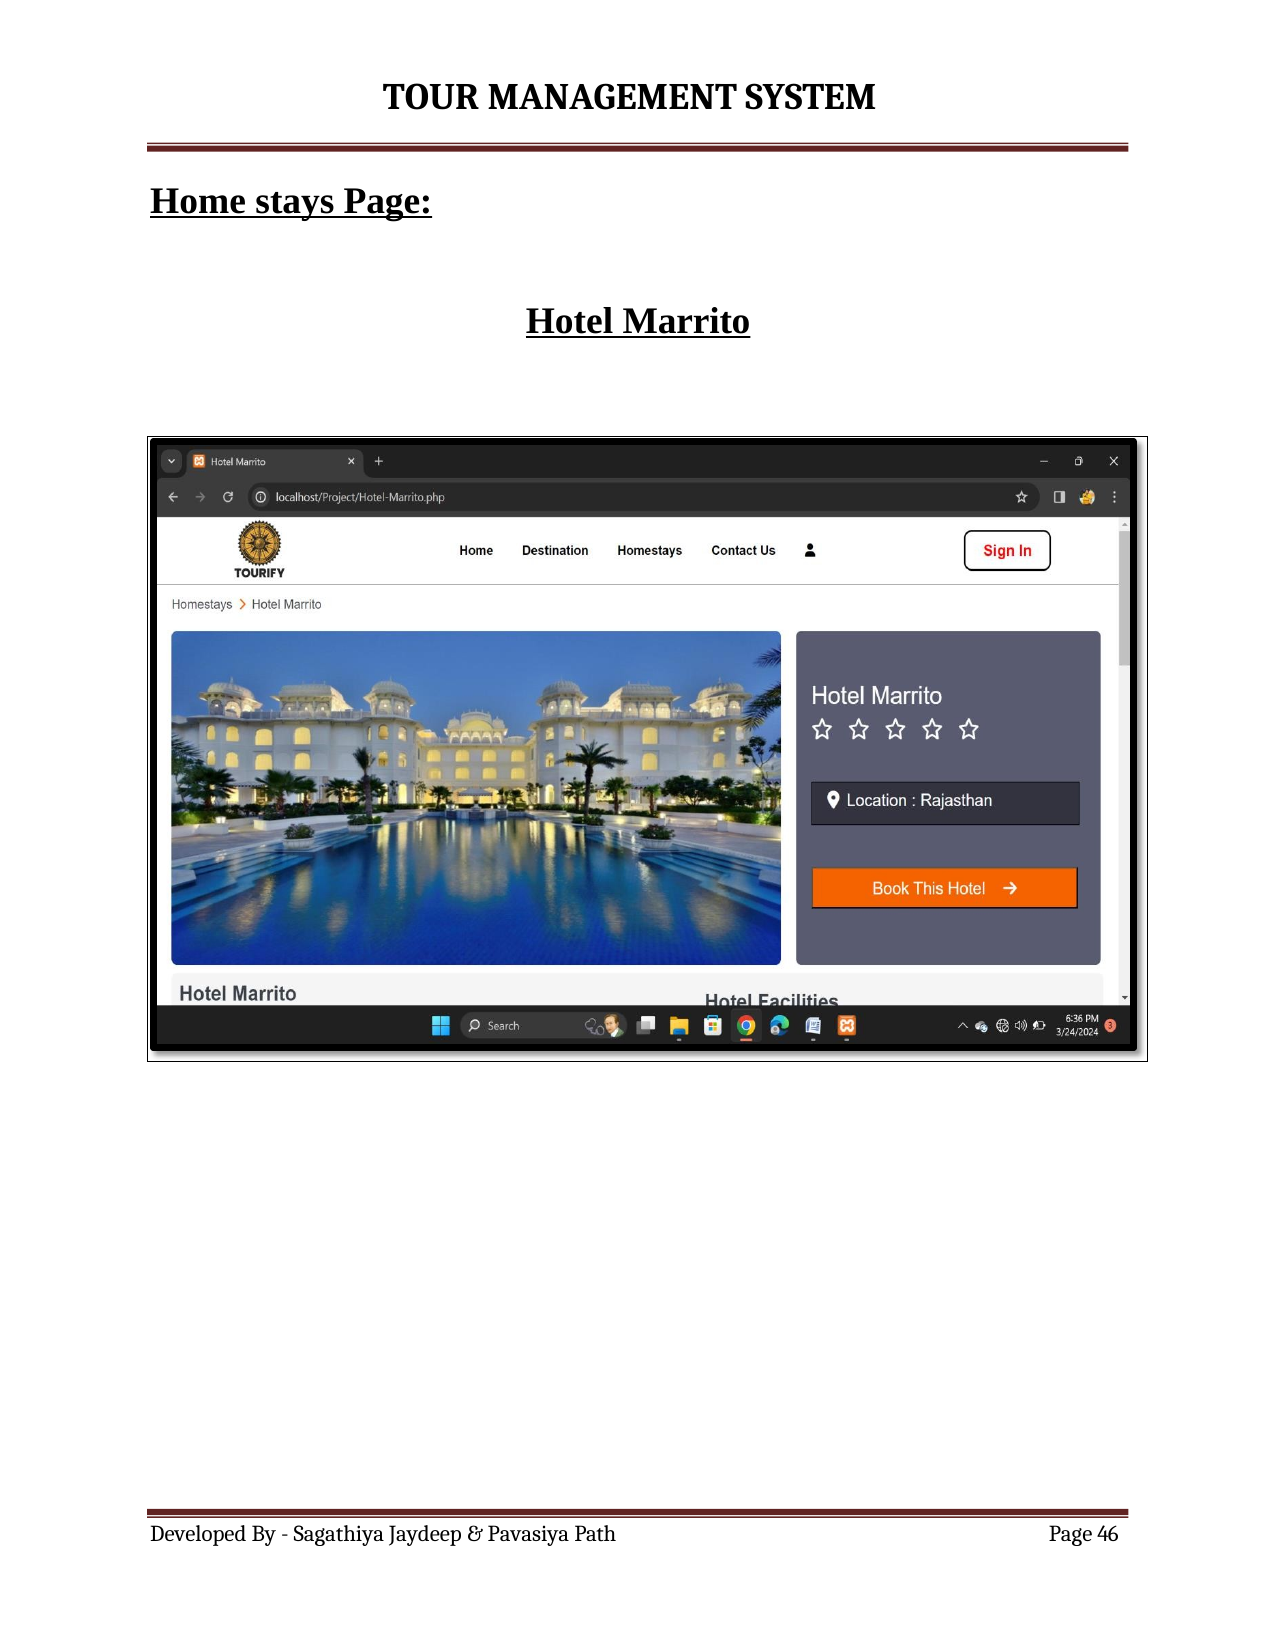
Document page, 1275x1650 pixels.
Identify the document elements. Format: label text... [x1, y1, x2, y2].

text Hotel Marrito [72, 298, 1204, 342]
picture [148, 437, 1147, 1061]
text Home stays Page: [150, 178, 1204, 222]
